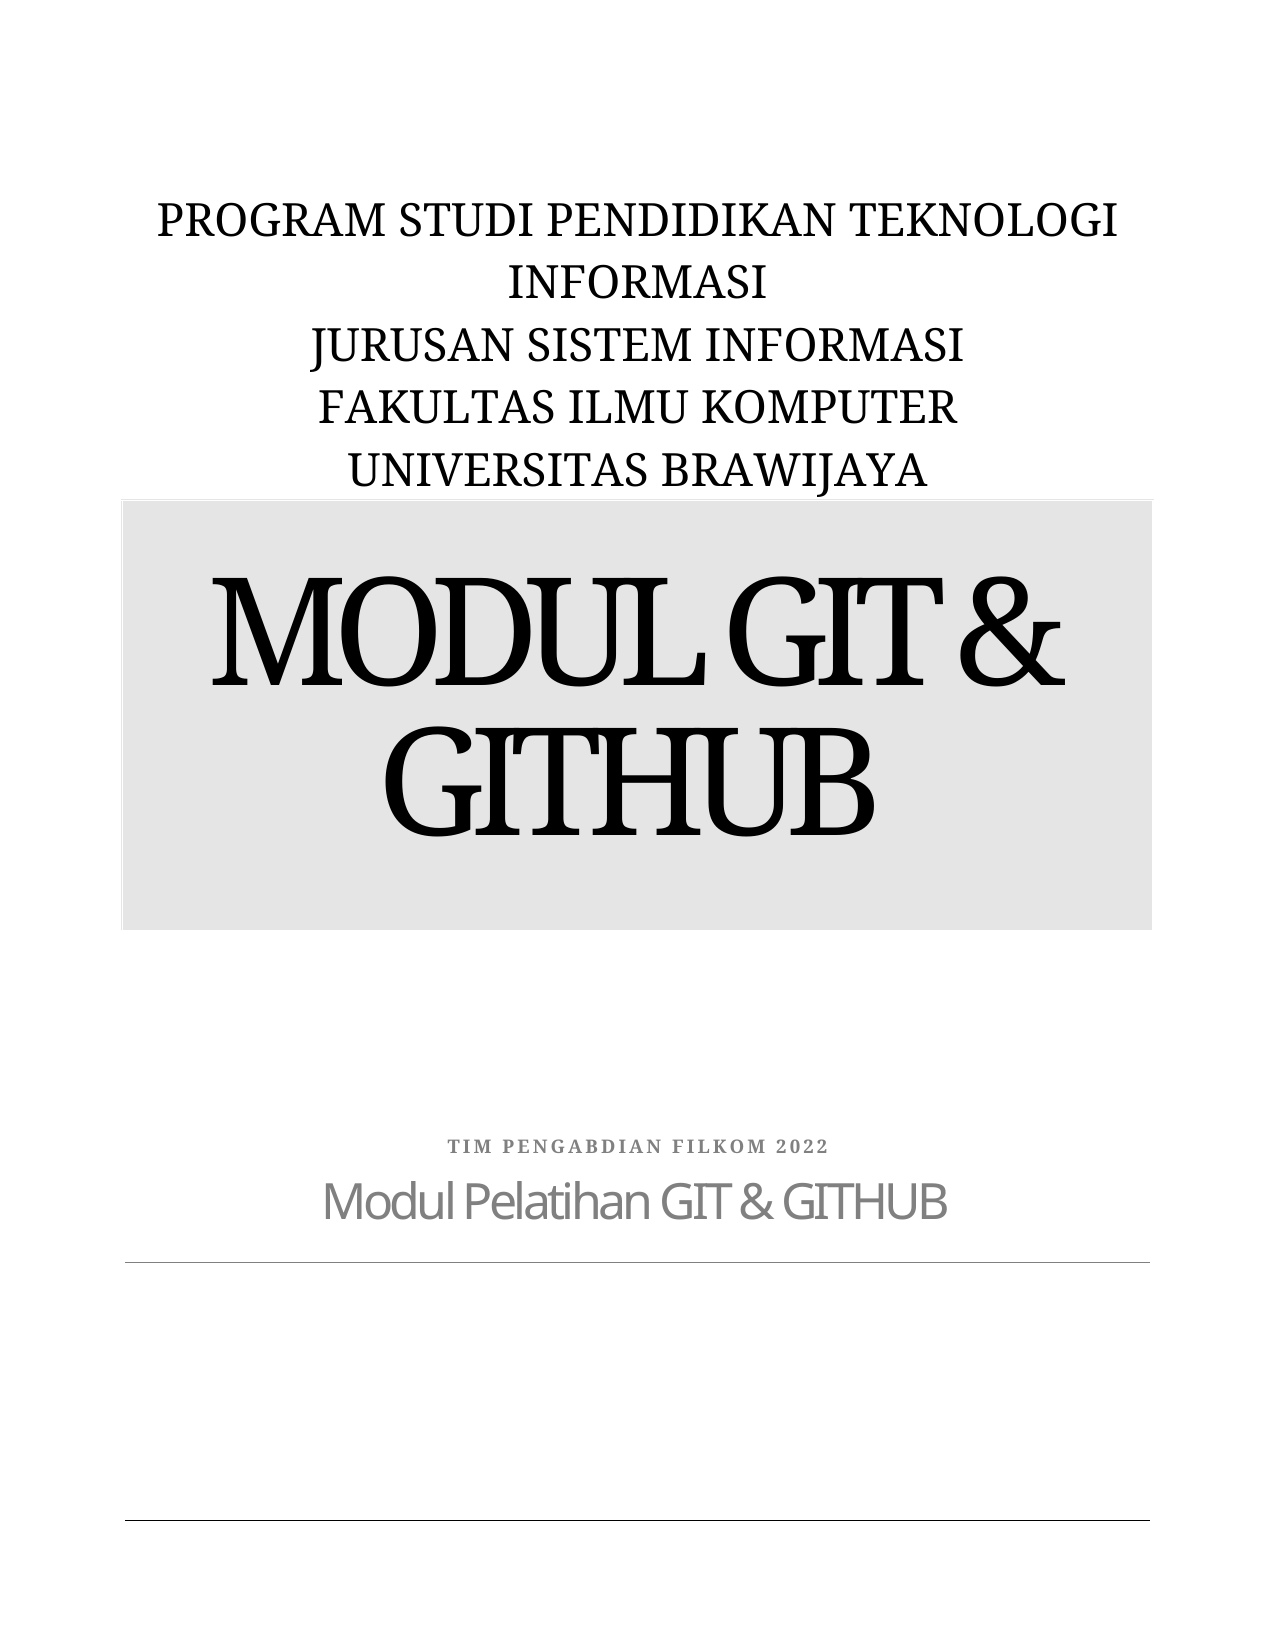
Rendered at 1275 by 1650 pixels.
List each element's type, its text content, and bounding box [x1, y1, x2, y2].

text PROGRAM STUDI PENDIDIKAN TEKNOLOGI INFORMASI [125, 187, 1150, 312]
title MODUL GIT & GITHUB [123, 501, 1152, 930]
subtitle Tim pengabdian FILKOM 2022 [125, 1134, 1150, 1159]
text UNIVERSITAS BRAWIJAYA [125, 437, 1150, 499]
text FAKULTAS ILMU KOMPUTER [125, 375, 1150, 437]
title Modul Pelatihan GIT & GITHUB [125, 1170, 1150, 1262]
text JURUSAN SISTEM INFORMASI [125, 312, 1150, 375]
